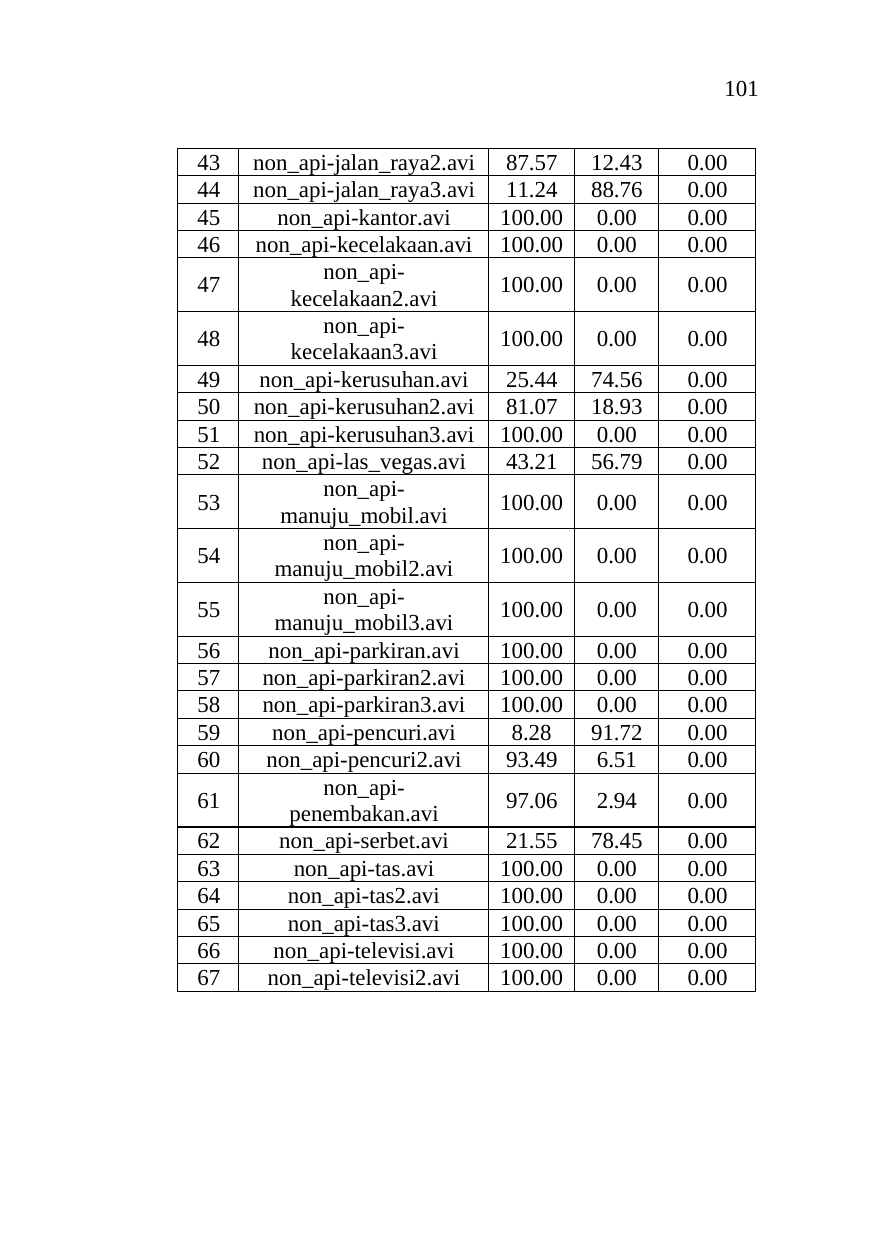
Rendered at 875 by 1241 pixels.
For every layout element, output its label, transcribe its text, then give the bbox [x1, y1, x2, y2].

table_cell non_api-kerusuhan.avi [239, 366, 488, 392]
table_cell non_api-tas3.avi [239, 910, 488, 936]
table_cell 56.79 [575, 448, 658, 474]
table_cell non_api-serbet.avi [239, 828, 488, 854]
table_cell 91.72 [575, 719, 658, 745]
table_cell 0.00 [659, 664, 755, 690]
table_cell 0.00 [575, 664, 658, 690]
table_cell 45 [178, 204, 238, 230]
table_cell 8.28 [489, 719, 574, 745]
table_cell 0.00 [659, 583, 755, 636]
table_cell 81.07 [489, 393, 574, 419]
table_cell 0.00 [659, 910, 755, 936]
table_cell 61 [178, 774, 238, 826]
table_cell 64 [178, 882, 238, 908]
table_cell 0.00 [575, 882, 658, 908]
table_cell 0.00 [659, 828, 755, 854]
table_cell 0.00 [659, 258, 755, 311]
table_cell 0.00 [659, 855, 755, 881]
table_cell 0.00 [659, 637, 755, 663]
table_cell 57 [178, 664, 238, 690]
table_cell 93.49 [489, 746, 574, 773]
table_cell 55 [178, 583, 238, 636]
table_cell 100.00 [489, 583, 574, 636]
table_cell non_api-jalan_raya2.avi [239, 149, 488, 175]
table_cell 12.43 [575, 149, 658, 175]
table_cell 100.00 [489, 421, 574, 447]
table_cell non_api-penembakan.avi [239, 774, 488, 826]
table_cell 100.00 [489, 855, 574, 881]
table_cell 0.00 [659, 149, 755, 175]
table_cell 0.00 [659, 366, 755, 392]
table_cell 87.57 [489, 149, 574, 175]
table_cell 0.00 [575, 475, 658, 528]
table_cell non_api-televisi2.avi [239, 964, 488, 991]
table_cell 88.76 [575, 176, 658, 202]
table_cell 100.00 [489, 910, 574, 936]
table_cell non_api-pencuri2.avi [239, 746, 488, 773]
table_cell 0.00 [659, 719, 755, 745]
table_cell non_api-kerusuhan2.avi [239, 393, 488, 419]
table_cell 49 [178, 366, 238, 392]
table_cell 0.00 [659, 421, 755, 447]
table_cell 59 [178, 719, 238, 745]
table_cell 44 [178, 176, 238, 202]
table_cell 63 [178, 855, 238, 881]
table_cell 100.00 [489, 937, 574, 963]
table_cell 58 [178, 691, 238, 718]
table_cell 0.00 [575, 529, 658, 582]
table_cell 43 [178, 149, 238, 175]
table_cell 0.00 [659, 475, 755, 528]
table_cell 18.93 [575, 393, 658, 419]
table_cell 100.00 [489, 231, 574, 257]
table_cell 100.00 [489, 312, 574, 365]
table_cell 0.00 [659, 529, 755, 582]
table_cell non_api-kantor.avi [239, 204, 488, 230]
table_cell 100.00 [489, 475, 574, 528]
table_cell non_api-tas2.avi [239, 882, 488, 908]
table_cell 100.00 [489, 637, 574, 663]
table_cell 100.00 [489, 529, 574, 582]
table_cell 54 [178, 529, 238, 582]
table_cell non_api-manuju_mobil3.avi [239, 583, 488, 636]
table_cell 56 [178, 637, 238, 663]
table_cell 0.00 [575, 231, 658, 257]
table_cell 0.00 [659, 204, 755, 230]
table_cell non_api-pencuri.avi [239, 719, 488, 745]
table_cell non_api-manuju_mobil.avi [239, 475, 488, 528]
table_cell 100.00 [489, 204, 574, 230]
table_cell 0.00 [659, 448, 755, 474]
table_cell 66 [178, 937, 238, 963]
table_cell 65 [178, 910, 238, 936]
table_cell 78.45 [575, 828, 658, 854]
table_cell 11.24 [489, 176, 574, 202]
table_cell non_api-parkiran3.avi [239, 691, 488, 718]
table_cell 50 [178, 393, 238, 419]
table_cell non_api-tas.avi [239, 855, 488, 881]
table_cell 0.00 [659, 937, 755, 963]
table_cell non_api-kecelakaan3.avi [239, 312, 488, 365]
table_cell 0.00 [575, 421, 658, 447]
table_cell 100.00 [489, 664, 574, 690]
table_cell 51 [178, 421, 238, 447]
table_cell non_api-kecelakaan.avi [239, 231, 488, 257]
table_cell 0.00 [575, 583, 658, 636]
table_cell 0.00 [659, 882, 755, 908]
table_cell 0.00 [575, 964, 658, 991]
table_cell 0.00 [575, 937, 658, 963]
table_cell non_api-televisi.avi [239, 937, 488, 963]
table_cell 0.00 [575, 312, 658, 365]
table_cell non_api-jalan_raya3.avi [239, 176, 488, 202]
table_cell 100.00 [489, 964, 574, 991]
table_cell 25.44 [489, 366, 574, 392]
table_cell 0.00 [575, 855, 658, 881]
table_cell 100.00 [489, 882, 574, 908]
table_cell 21.55 [489, 828, 574, 854]
table_cell non_api-las_vegas.avi [239, 448, 488, 474]
table_cell 0.00 [659, 691, 755, 718]
table_cell non_api-kerusuhan3.avi [239, 421, 488, 447]
table_cell 74.56 [575, 366, 658, 392]
table_cell non_api-kecelakaan2.avi [239, 258, 488, 311]
table_cell 0.00 [659, 312, 755, 365]
table_cell 52 [178, 448, 238, 474]
table_cell 67 [178, 964, 238, 991]
table_cell 48 [178, 312, 238, 365]
table_cell 0.00 [659, 393, 755, 419]
table_cell 53 [178, 475, 238, 528]
table_cell 0.00 [659, 231, 755, 257]
table_cell 0.00 [575, 691, 658, 718]
table_cell 0.00 [575, 258, 658, 311]
table_cell 0.00 [659, 746, 755, 773]
table_cell 100.00 [489, 691, 574, 718]
table_cell non_api-parkiran.avi [239, 637, 488, 663]
table_cell 47 [178, 258, 238, 311]
table_cell 0.00 [659, 176, 755, 202]
table_cell 6.51 [575, 746, 658, 773]
table_cell 46 [178, 231, 238, 257]
table_cell 97.06 [489, 774, 574, 826]
table_cell 0.00 [659, 964, 755, 991]
table_cell 0.00 [575, 204, 658, 230]
table_cell 62 [178, 828, 238, 854]
table_cell 2.94 [575, 774, 658, 826]
table_cell non_api-manuju_mobil2.avi [239, 529, 488, 582]
table_cell 0.00 [575, 910, 658, 936]
table_cell 100.00 [489, 258, 574, 311]
table_cell 0.00 [659, 774, 755, 826]
table_cell 43.21 [489, 448, 574, 474]
table_cell non_api-parkiran2.avi [239, 664, 488, 690]
table_cell 0.00 [575, 637, 658, 663]
table_cell 60 [178, 746, 238, 773]
